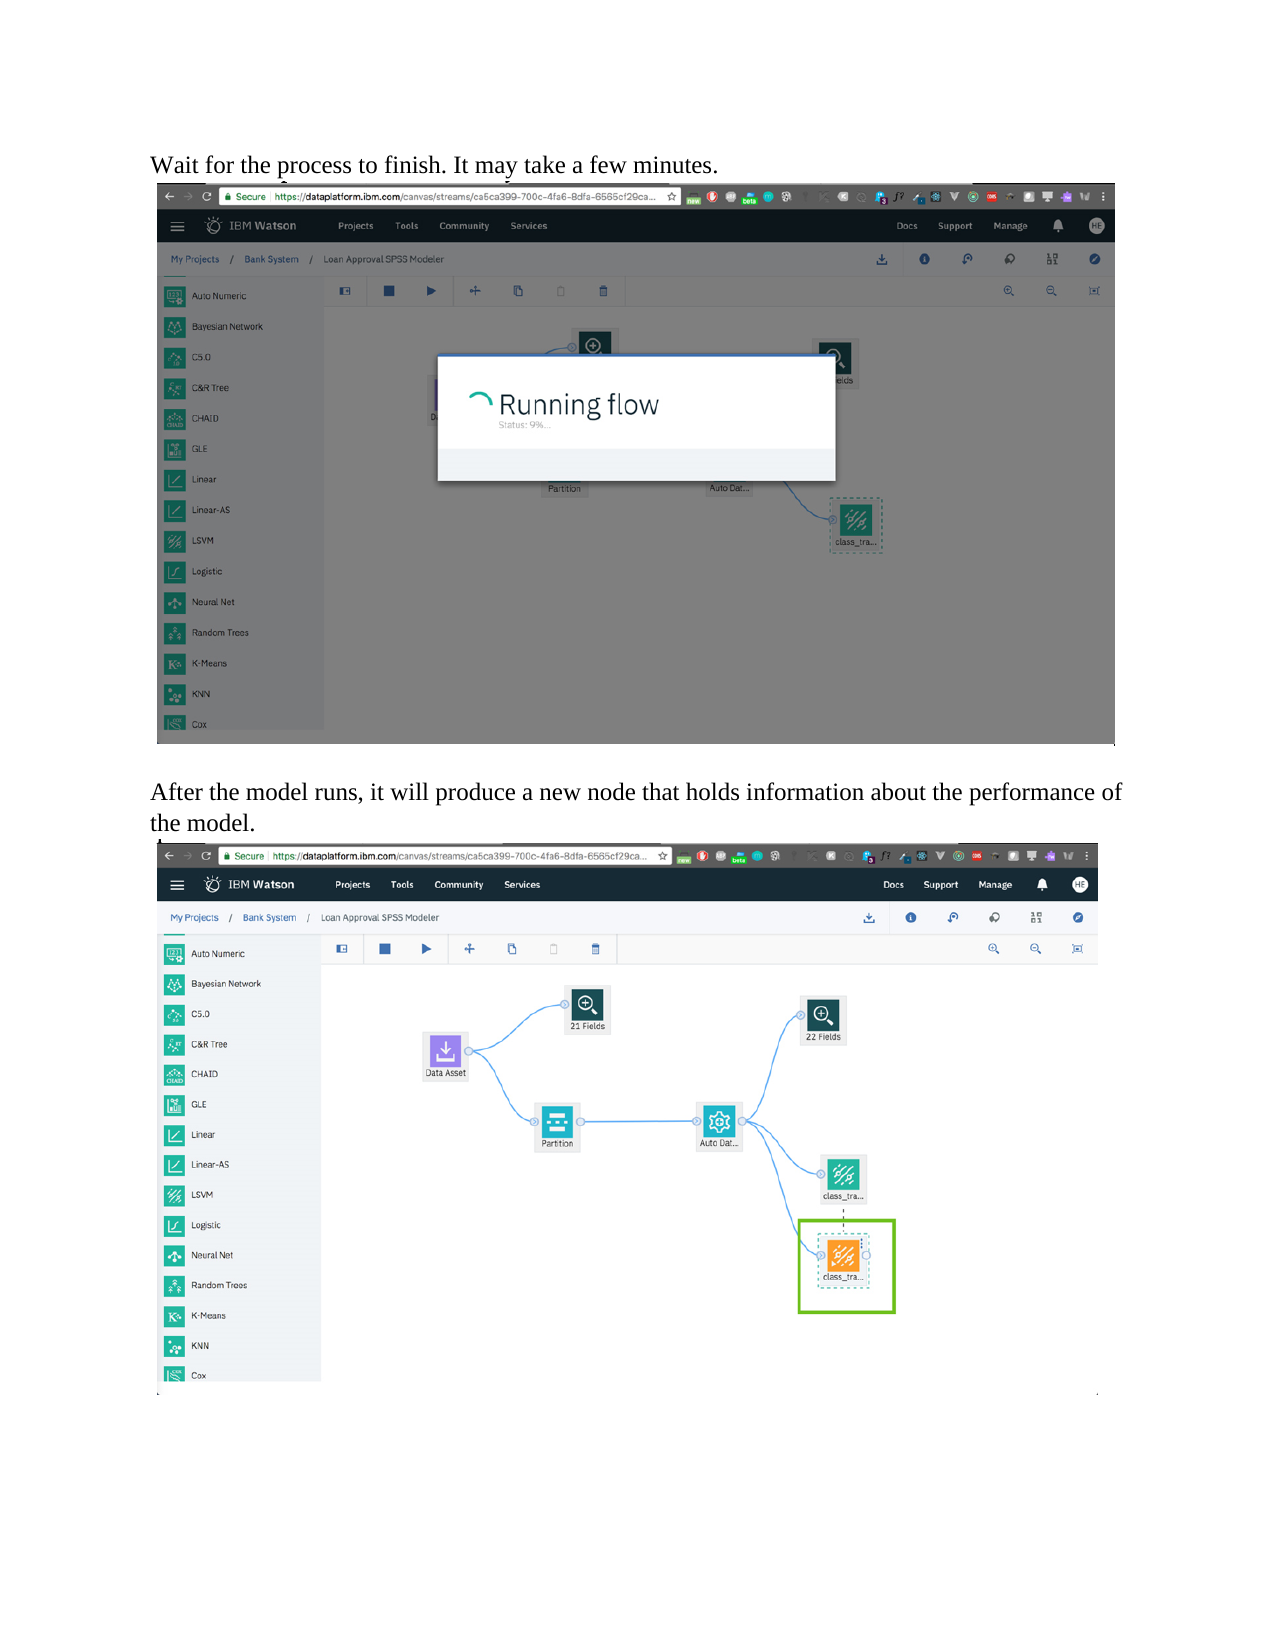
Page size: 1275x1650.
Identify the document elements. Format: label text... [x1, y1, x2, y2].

picture [150, 839, 1124, 1398]
text Wait for the process to finish. It may take a few minutes. [150, 150, 1125, 181]
picture [150, 181, 1125, 759]
